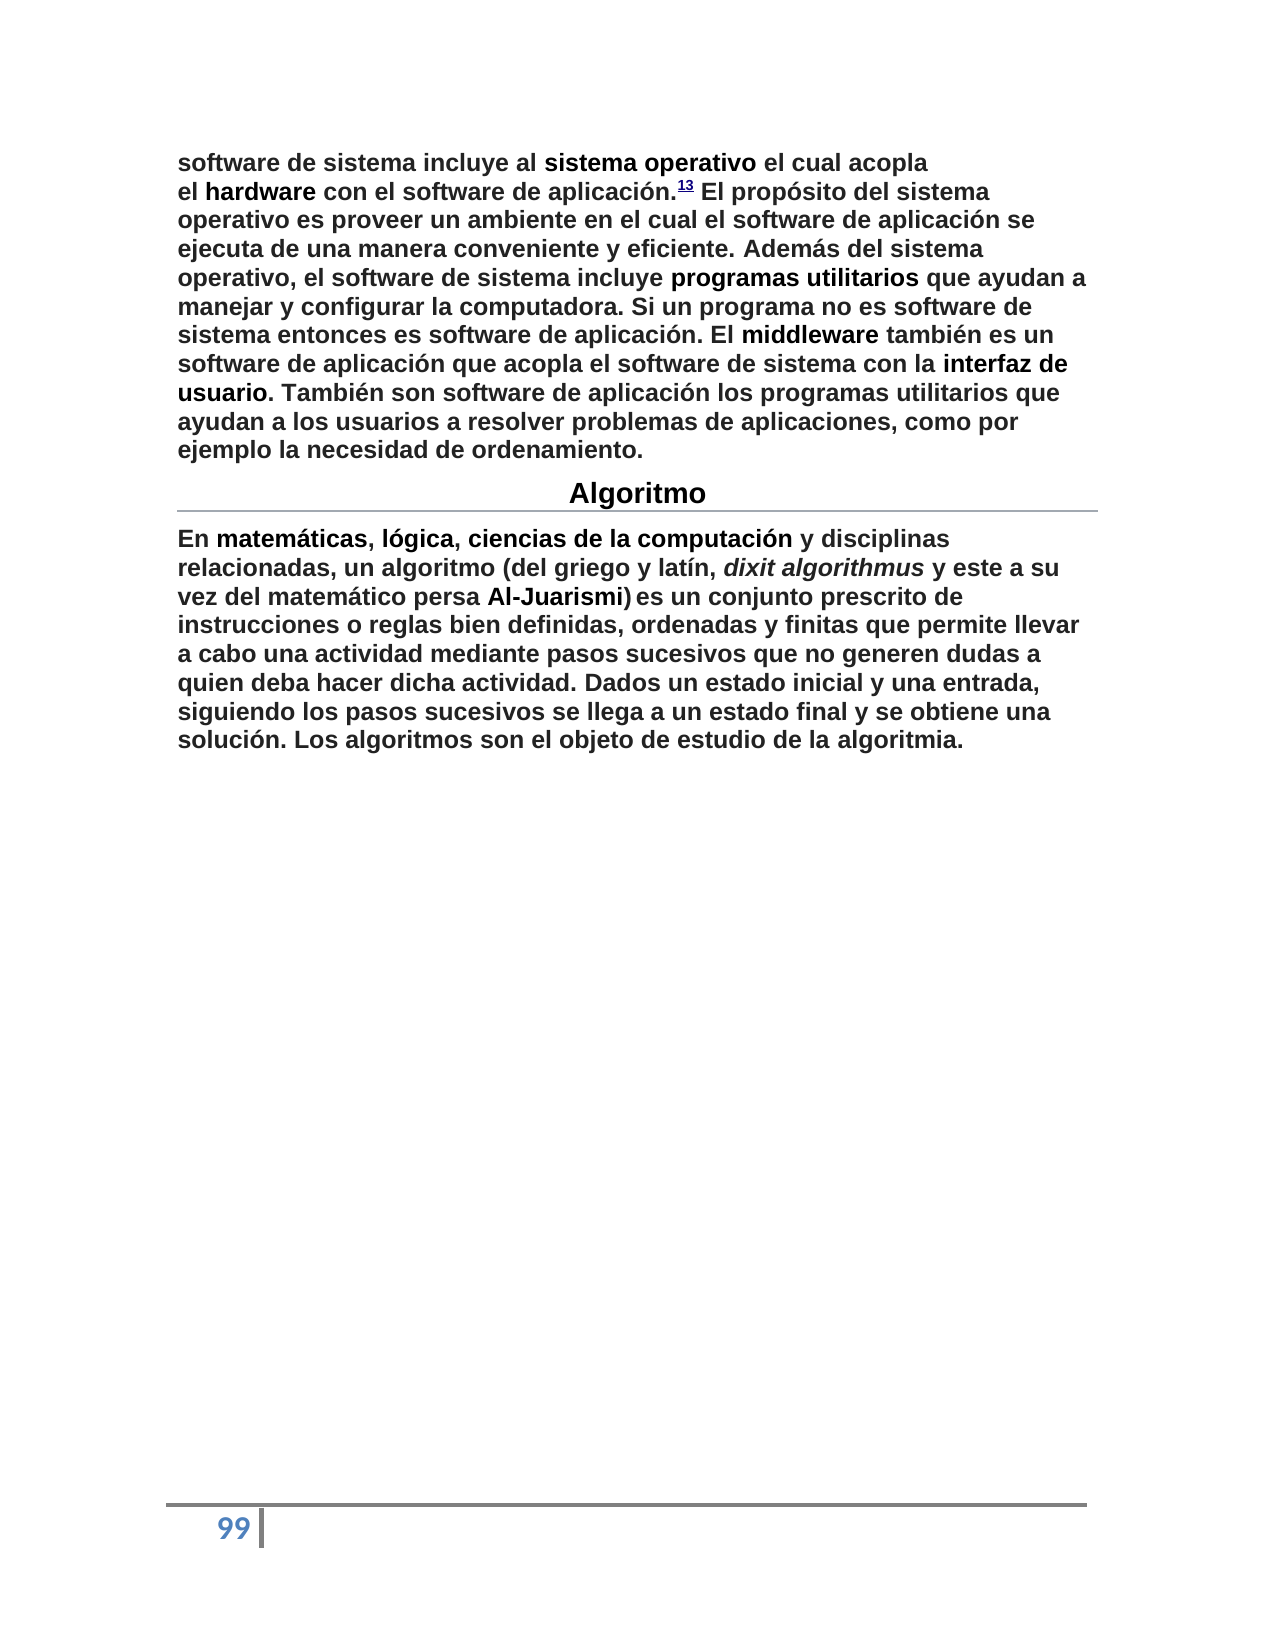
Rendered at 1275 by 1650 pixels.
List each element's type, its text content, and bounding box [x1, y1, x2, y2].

text En matemáticas, lógica, ciencias de la computación y disciplinas relacionadas, un algoritmo (del griego y latín, dixit algorithmus y este a su vez del matemático persa Al-Juarismi) es un conjunto prescrito de instrucciones o reglas bien definidas, ordenadas y finitas que permite llevar a cabo una actividad mediante pasos sucesivos que no generen dudas a quien deba hacer dicha actividad. Dados un estado inicial y una entrada, siguiendo los pasos sucesivos se llega a un estado final y se obtiene una solución. Los algoritmos son el objeto de estudio de la algoritmia. [177, 524, 1098, 754]
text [177, 148, 1098, 464]
subtitle Algoritmo [177, 476, 1098, 510]
